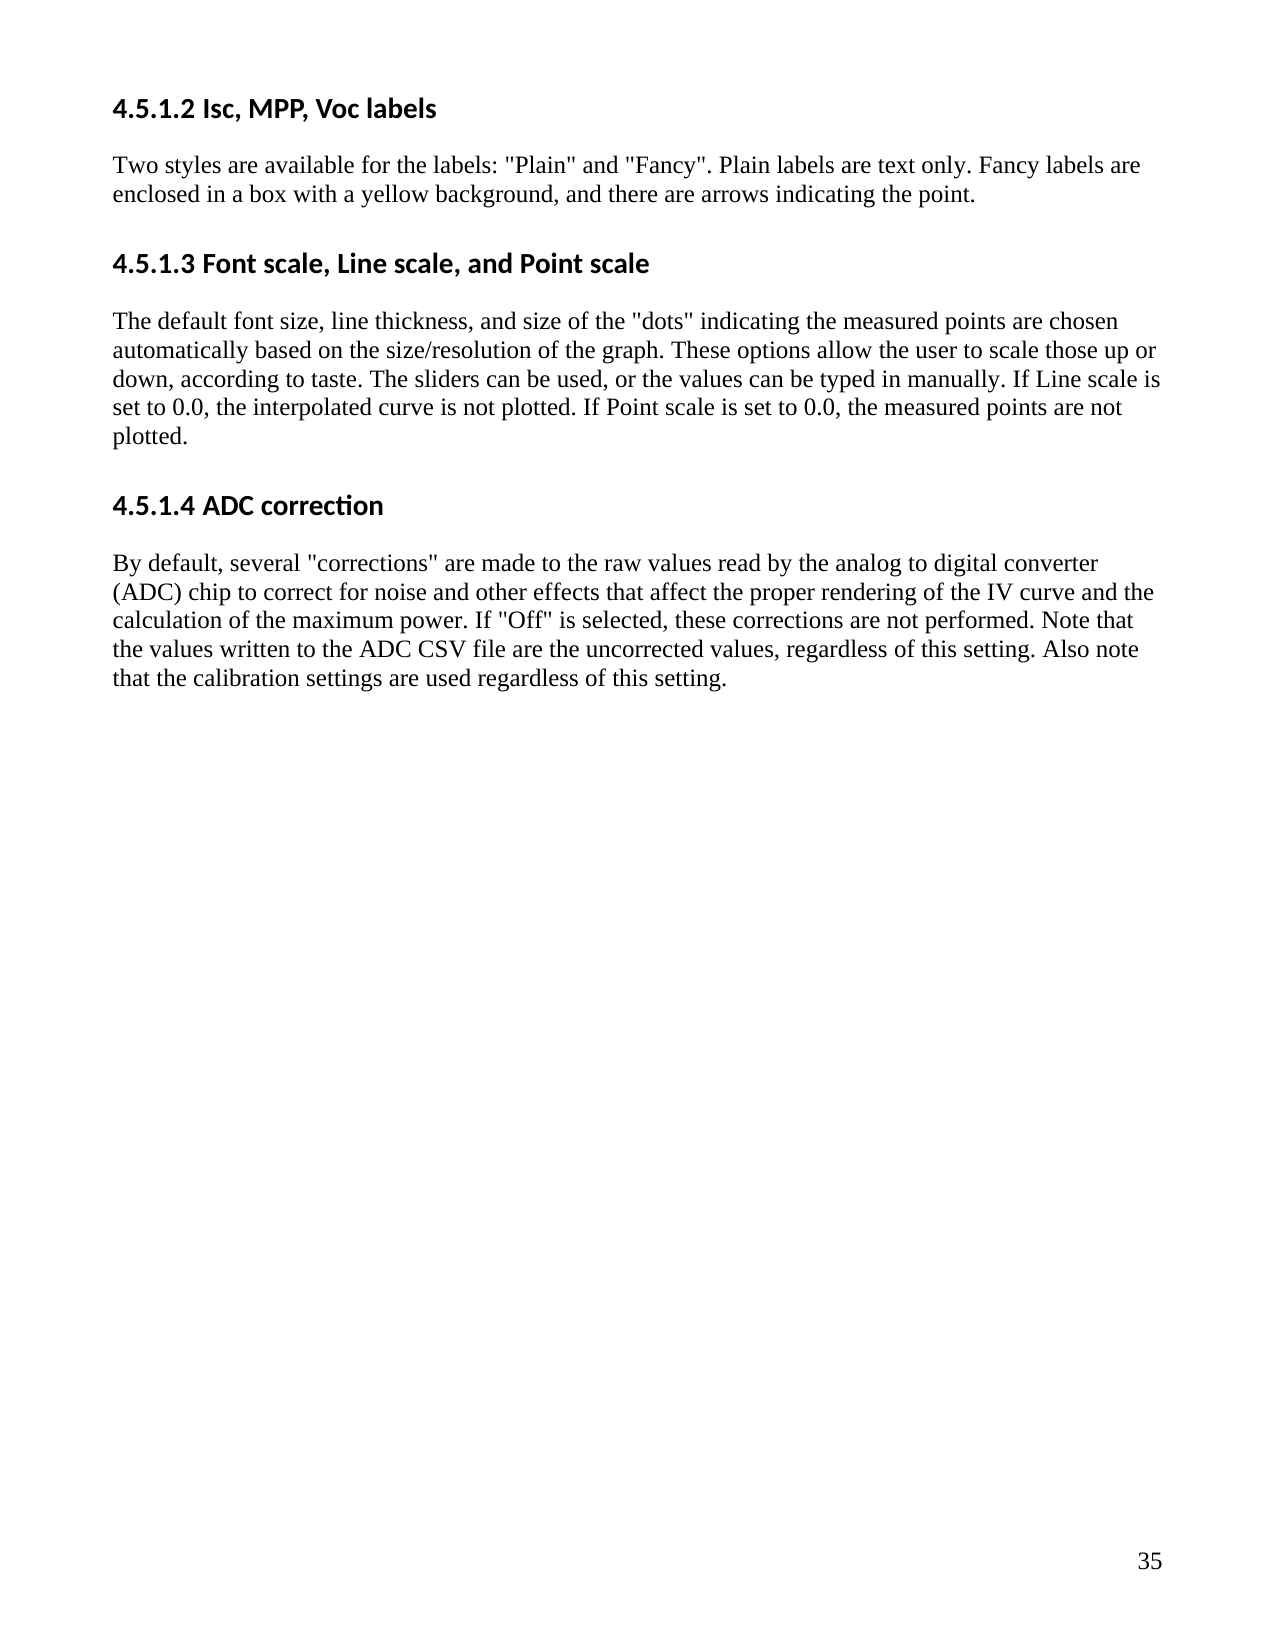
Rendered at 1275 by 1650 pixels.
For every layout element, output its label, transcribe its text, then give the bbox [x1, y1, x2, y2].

text By default, several "corrections" are made to the raw values read by the analog to digital converter (ADC) chip to correct for noise and other effects that affect the proper rendering of the IV curve and the calculation of the maximum power. If "Off" is selected, these corrections are not performed. Note that the values written to the ADC CSV file are the uncorrected values, regardless of this setting. Also note that the calibration settings are used regardless of this setting. [112, 548, 1162, 692]
subtitle Isc, MPP, Voc labels [112, 90, 1162, 126]
subtitle Font scale, Line scale, and Point scale [112, 246, 1162, 281]
subtitle ADC correction [112, 487, 1162, 523]
text The default font size, line thickness, and size of the "dots" indicating the measured points are chosen automatically based on the size/resolution of the graph. These options allow the user to scale those up or down, according to taste. The sliders can be used, or the values can be typed in manually. If Line scale is set to 0.0, the interpolated curve is not plotted. If Point scale is set to 0.0, the measured points are not plotted. [112, 306, 1162, 450]
text Two styles are available for the labels: "Plain" and "Fancy". Plain labels are text only. Fancy labels are enclosed in a box with a yellow background, and there are arrows indicating the point. [112, 151, 1162, 208]
